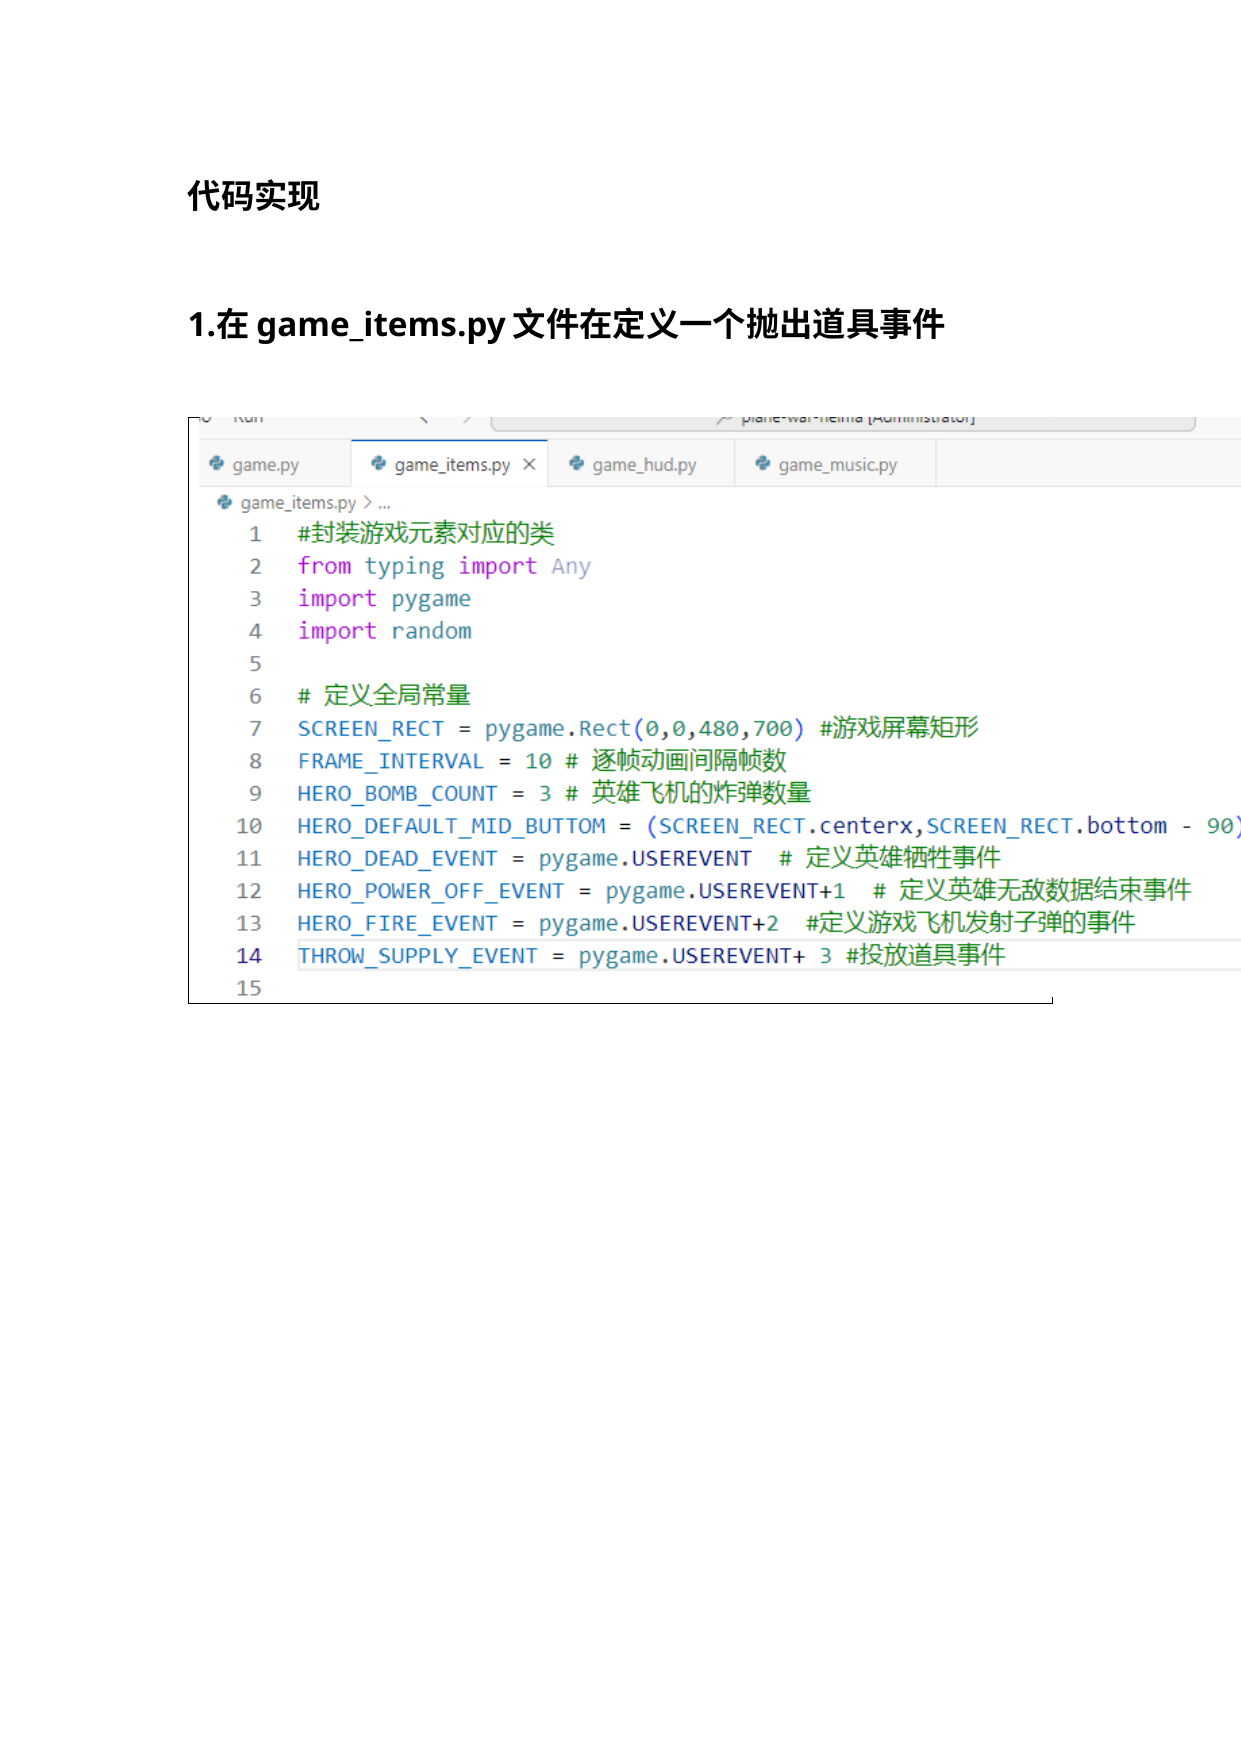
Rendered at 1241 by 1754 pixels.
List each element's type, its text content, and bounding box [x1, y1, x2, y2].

table_header [189, 418, 1052, 1003]
subtitle 1.在game_items.py文件在定义一个抛出道具事件 [187, 289, 1053, 354]
picture [199, 417, 1241, 997]
subtitle 代码实现 [187, 162, 1053, 227]
